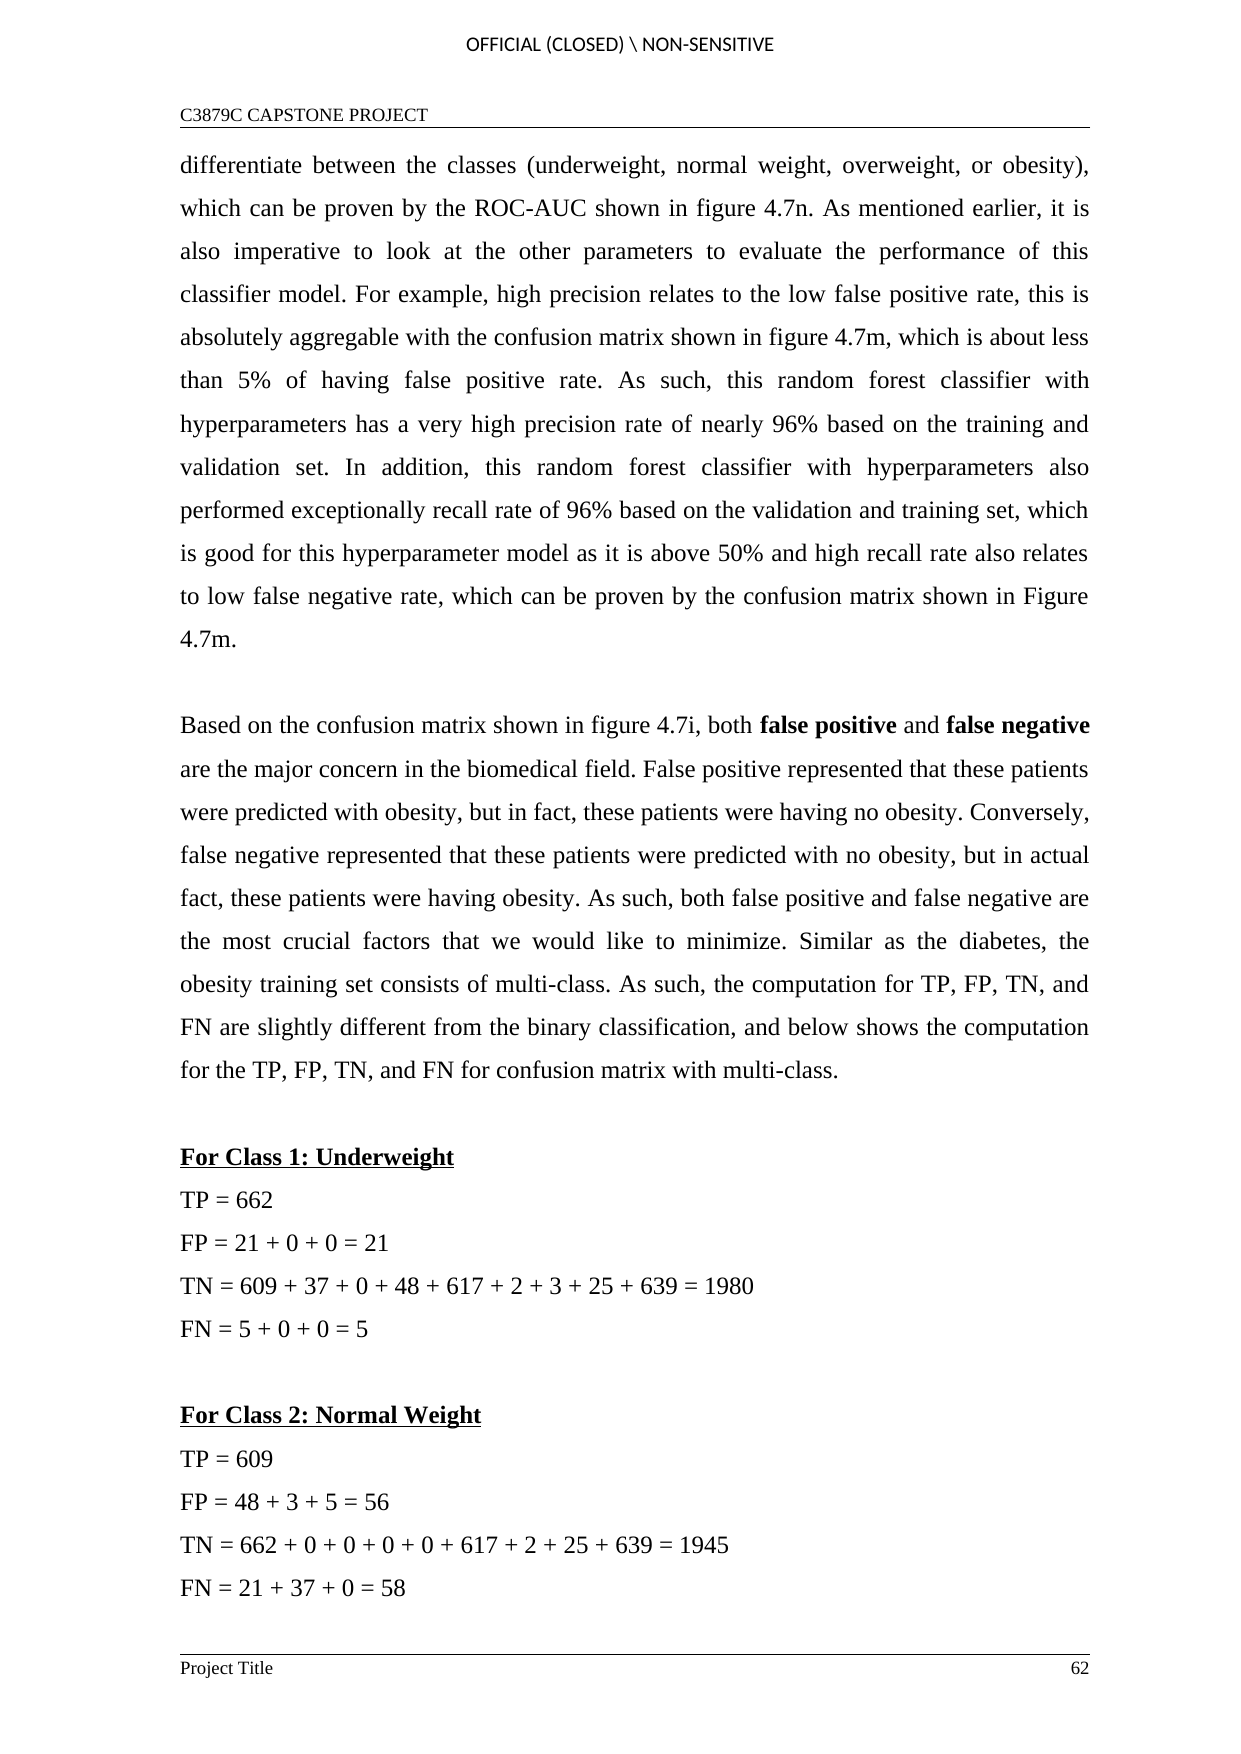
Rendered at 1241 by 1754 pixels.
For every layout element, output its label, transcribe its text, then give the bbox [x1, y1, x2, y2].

text FN = 21 + 37 + 0 = 58 [180, 1573, 1090, 1602]
text TN = 609 + 37 + 0 + 48 + 617 + 2 + 3 + 25 + 639 = 1980 [180, 1271, 1090, 1300]
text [180, 150, 1090, 653]
text FN = 5 + 0 + 0 = 5 [180, 1314, 1090, 1343]
text Based on the confusion matrix shown in figure 4.7i, both false positive and false negative are the major concern in the biomedical field. False positive represented that these patients were predicted with obesity, but in fact, these patients were having no obesity. Conversely, false negative represented that these patients were predicted with no obesity, but in actual fact, these patients were having obesity. As such, both false positive and false negative are the most crucial factors that we would like to minimize. Similar as the diabetes, the obesity training set consists of multi-class. As such, the computation for TP, FP, TN, and FN are slightly different from the binary classification, and below shows the computation for the TP, FP, TN, and FN for confusion matrix with multi-class. [180, 711, 1090, 1084]
text For Class 1: Underweight [180, 1142, 1090, 1171]
text For Class 2: Normal Weight [180, 1401, 1090, 1429]
text FP = 21 + 0 + 0 = 21 [180, 1228, 1090, 1257]
text FP = 48 + 3 + 5 = 56 [180, 1487, 1090, 1516]
text TN = 662 + 0 + 0 + 0 + 0 + 617 + 2 + 25 + 639 = 1945 [180, 1530, 1090, 1559]
text TP = 609 [180, 1444, 1090, 1472]
text TP = 662 [180, 1185, 1090, 1214]
